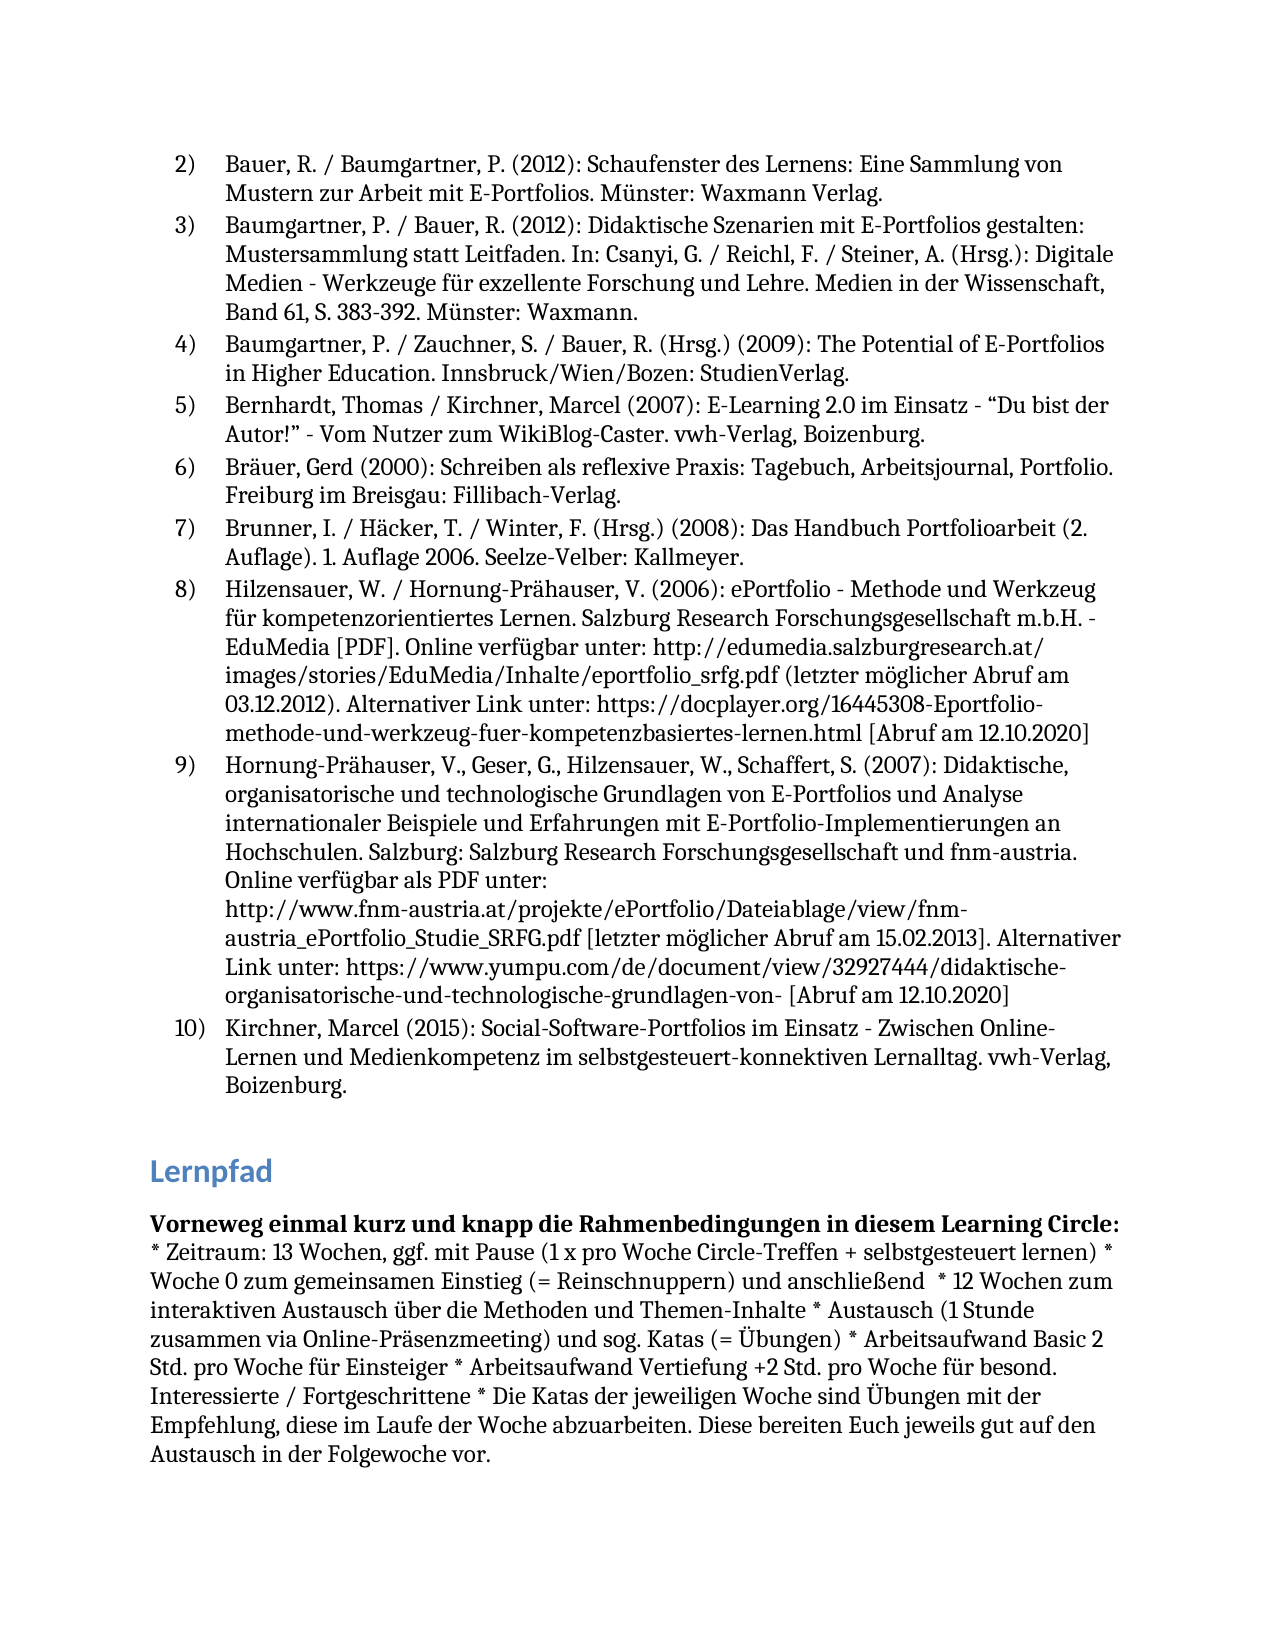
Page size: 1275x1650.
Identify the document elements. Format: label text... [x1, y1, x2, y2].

subtitle Lernpfad [150, 1150, 1125, 1191]
list Baumgartner, P. / Zauchner, S. / Bauer, R. (Hrsg.) (2009): The Potential of E-Portfolios in Higher Education. Innsbruck/Wien/Bozen: StudienVerlag. [175, 330, 1125, 387]
list Brunner, I. / Häcker, T. / Winter, F. (Hrsg.) (2008): Das Handbuch Portfolioarbeit (2. Auflage). 1. Auflage 2006. Seelze-Velber: Kallmeyer. [175, 514, 1125, 571]
list Bernhardt, Thomas / Kirchner, Marcel (2007): E-Learning 2.0 im Einsatz - “Du bist der Autor!” - Vom Nutzer zum WikiBlog-Caster. vwh-Verlag, Boizenburg. [175, 391, 1125, 449]
text Vorneweg einmal kurz und knapp die Rahmenbedingungen in diesem Learning Circle: * Zeitraum: 13 Wochen, ggf. mit Pause (1 x pro Woche Circle-Treffen + selbstgesteuert lernen) * Woche 0 zum gemeinsamen Einstieg (= Reinschnuppern) und anschließend * 12 Wochen zum interaktiven Austausch über die Methoden und Themen-Inhalte * Austausch (1 Stunde zusammen via Online-Präsenzmeeting) und sog. Katas (= Übungen) * Arbeitsaufwand Basic 2 Std. pro Woche für Einsteiger * Arbeitsaufwand Vertiefung +2 Std. pro Woche für besond. Interessierte / Fortgeschrittene * Die Katas der jeweiligen Woche sind Übungen mit der Empfehlung, diese im Laufe der Woche abzuarbeiten. Diese bereiten Euch jeweils gut auf den Austausch in der Folgewoche vor. [150, 1209, 1125, 1468]
list Kirchner, Marcel (2015): Social-Software-Portfolios im Einsatz - Zwischen Online-Lernen und Medienkompetenz im selbstgesteuert-konnektiven Lernalltag. vwh-Verlag, Boizenburg. [175, 1014, 1125, 1100]
list Hilzensauer, W. / Hornung-Prähauser, V. (2006): ePortfolio - Methode und Werkzeug für kompetenzorientiertes Lernen. Salzburg Research Forschungsgesellschaft m.b.H. - EduMedia [PDF]. Online verfügbar unter: http://edumedia.salzburgresearch.at/ images/stories/EduMedia/Inhalte/eportfolio_srfg.pdf (letzter möglicher Abruf am 03.12.2012). Alternativer Link unter: https://docplayer.org/16445308-Eportfolio-methode-und-werkzeug-fuer-kompetenzbasiertes-lernen.html [Abruf am 12.10.2020] [175, 575, 1125, 747]
list Bauer, R. / Baumgartner, P. (2012): Schaufenster des Lernens: Eine Sammlung von Mustern zur Arbeit mit E-Portfolios. Münster: Waxmann Verlag. [175, 150, 1125, 207]
list Bräuer, Gerd (2000): Schreiben als reflexive Praxis: Tagebuch, Arbeitsjournal, Portfolio. Freiburg im Breisgau: Fillibach-Verlag. [175, 452, 1125, 510]
list Baumgartner, P. / Bauer, R. (2012): Didaktische Szenarien mit E-Portfolios gestalten: Mustersammlung statt Leitfaden. In: Csanyi, G. / Reichl, F. / Steiner, A. (Hrsg.): Digitale Medien - Werkzeuge für exzellente Forschung und Lehre. Medien in der Wissenschaft, Band 61, S. 383-392. Münster: Waxmann. [175, 211, 1125, 326]
list Hornung-Prähauser, V., Geser, G., Hilzensauer, W., Schaffert, S. (2007): Didaktische, organisatorische und technologische Grundlagen von E-Portfolios und Analyse internationaler Beispiele und Erfahrungen mit E-Portfolio-Implementierungen an Hochschulen. Salzburg: Salzburg Research Forschungsgesellschaft und fnm-austria. Online verfügbar als PDF unter: http://www.fnm-austria.at/projekte/ePortfolio/Dateiablage/view/fnm-austria_ePortfolio_Studie_SRFG.pdf [letzter möglicher Abruf am 15.02.2013]. Alternativer Link unter: https://www.yumpu.com/de/document/view/32927444/didaktische-organisatorische-und-technologische-grundlagen-von- [Abruf am 12.10.2020] [175, 751, 1125, 1010]
